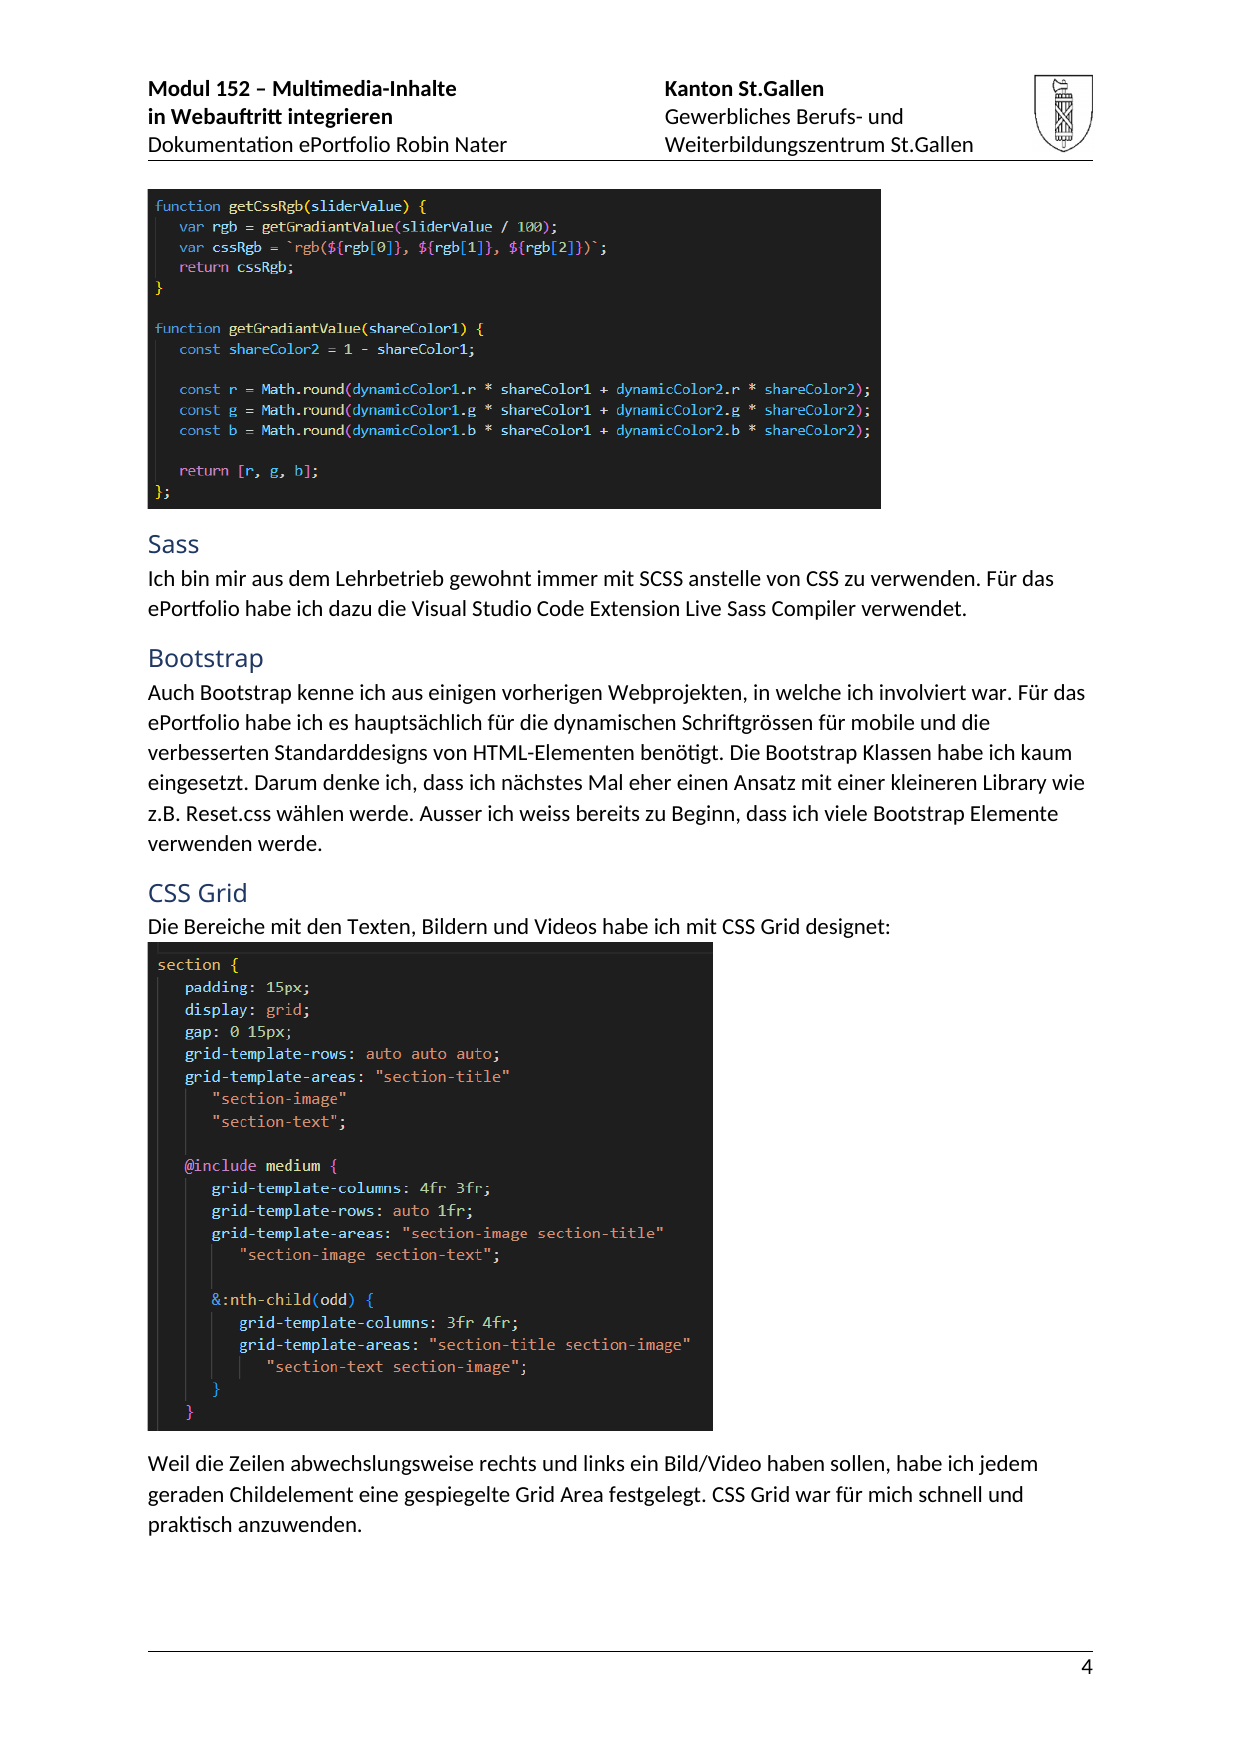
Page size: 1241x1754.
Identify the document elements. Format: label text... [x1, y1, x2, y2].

subtitle Bootstrap [148, 641, 1093, 675]
text Ich bin mir aus dem Lehrbetrieb gewohnt immer mit SCSS anstelle von CSS zu verwenden. Für das ePortfolio habe ich dazu die Visual Studio Code Extension Live Sass Compiler verwendet. [148, 564, 1093, 622]
text Weil die Zeilen abwechslungsweise rechts und links ein Bild/Video haben sollen, habe ich jedem geraden Childelement eine gespiegelte Grid Area festgelegt. CSS Grid war für mich schnell und praktisch anzuwenden. [148, 1449, 1093, 1538]
picture [147, 189, 881, 509]
picture [147, 942, 713, 1431]
subtitle CSS Grid [148, 876, 1093, 910]
subtitle Sass [148, 527, 1093, 561]
picture [1032, 73, 1096, 154]
text Auch Bootstrap kenne ich aus einigen vorherigen Webprojekten, in welche ich involviert war. Für das ePortfolio habe ich es hauptsächlich für die dynamischen Schriftgrössen für mobile und die verbesserten Standarddesigns von HTML-Elementen benötigt. Die Bootstrap Klassen habe ich kaum eingesetzt. Darum denke ich, dass ich nächstes Mal eher einen Ansatz mit einer kleineren Library wie z.B. Reset.css wählen werde. Ausser ich weiss bereits zu Beginn, dass ich viele Bootstrap Elemente verwenden werde. [148, 678, 1093, 857]
